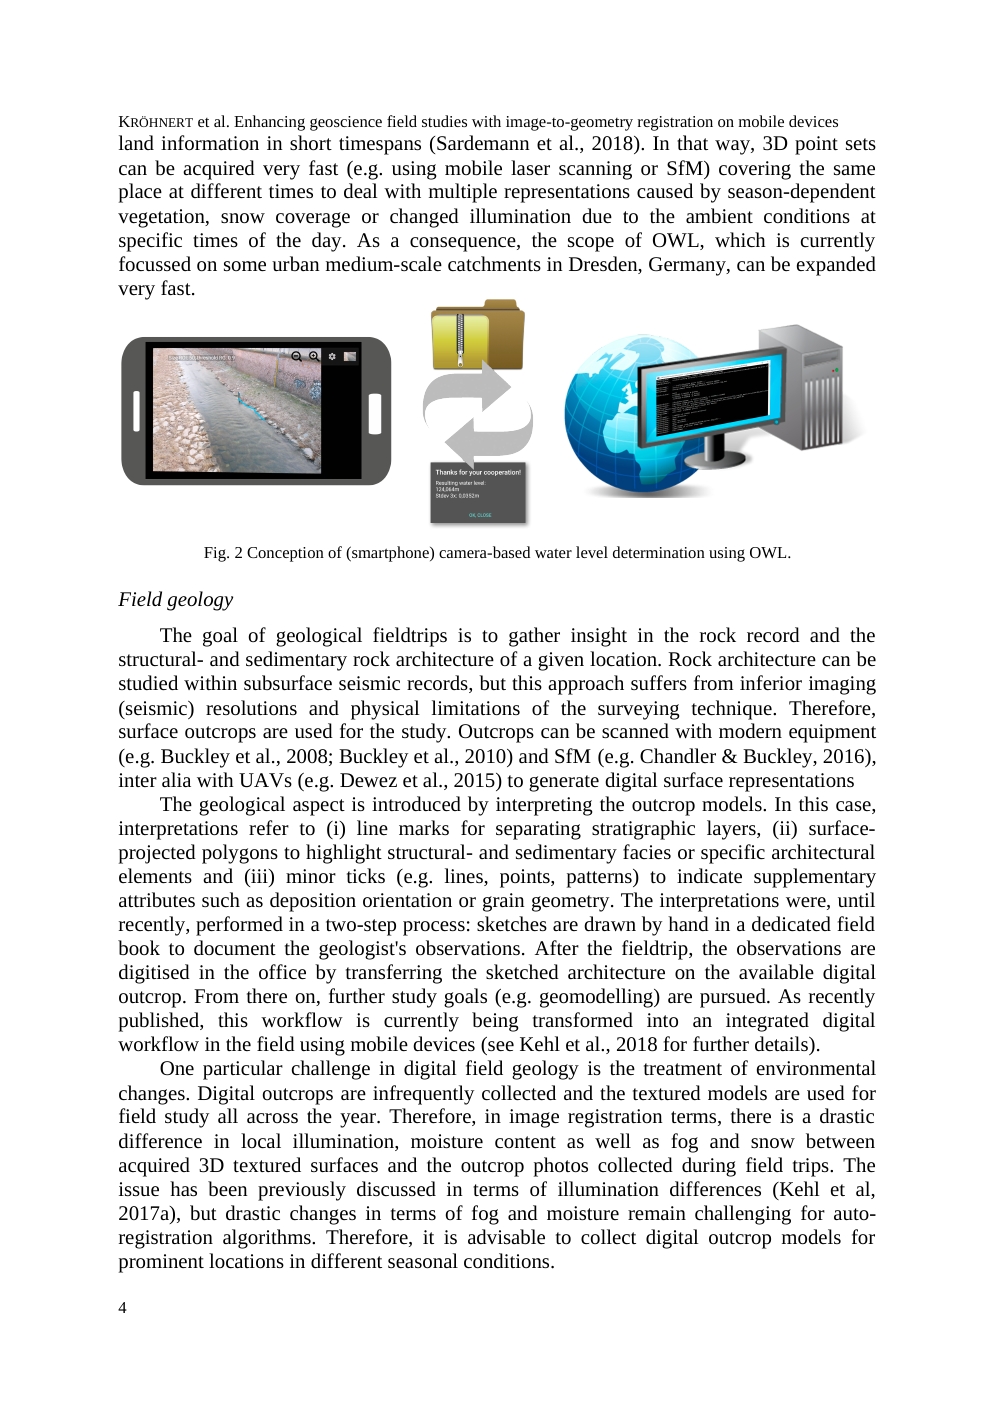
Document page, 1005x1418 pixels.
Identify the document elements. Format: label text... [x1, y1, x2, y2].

text The goal of geological fieldtrips is to gather insight in the rock record and the structural- and sedimentary rock architecture of a given location. Rock architecture can be studied within subsurface seismic records, but this approach suffers from inferior imaging (seismic) resolutions and physical limitations of the surveying technique. Therefore, surface outcrops are used for the study. Outcrops can be scanned with modern equipment (e.g. Buckley et al., 2008; Buckley et al., 2010) and SfM (e.g. Chandler & Buckley, 2016), inter alia with UAVs (e.g. Dewez et al., 2015) to generate digital surface representations [118, 623, 877, 792]
text One particular challenge in digital field geology is the treatment of environmental changes. Digital outcrops are infrequently collected and the textured models are used for field study all across the year. Therefore, in image registration terms, there is a drastic difference in local illumination, moisture content as well as fog and snow between acquired 3D textured surfaces and the outcrop photos collected during field trips. The issue has been previously discussed in terms of illumination differences (Kehl et al, 2017a), but drastic changes in terms of fog and moisture remain challenging for auto-registration algorithms. Therefore, it is advisable to collect digital outcrop models for prominent locations in different seasonal conditions. [118, 1056, 877, 1273]
picture [121, 299, 874, 530]
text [118, 131, 877, 300]
text The geological aspect is introduced by interpreting the outcrop models. In this case, interpretations refer to (i) line marks for separating stratigraphic layers, (ii) surface-projected polygons to highlight structural- and sedimentary facies or specific architectural elements and (iii) minor ticks (e.g. lines, points, patterns) to indicate supplementary attributes such as deposition orientation or grain geometry. The interpretations were, until recently, performed in a two-step process: sketches are drawn by hand in a dedicated field book to document the geologist's observations. After the fieldtrip, the observations are digitised in the office by transferring the sketched architecture on the available digital outcrop. From there on, further study goals (e.g. geomodelling) are pursued. As recently published, this workflow is currently being transformed into an integrated digital workflow in the field using mobile devices (see Kehl et al., 2018 for further details). [118, 792, 877, 1056]
subtitle Field geology [118, 587, 877, 611]
text Fig. 2 Conception of (smartphone) camera-based water level determination using OWL. [118, 542, 877, 562]
